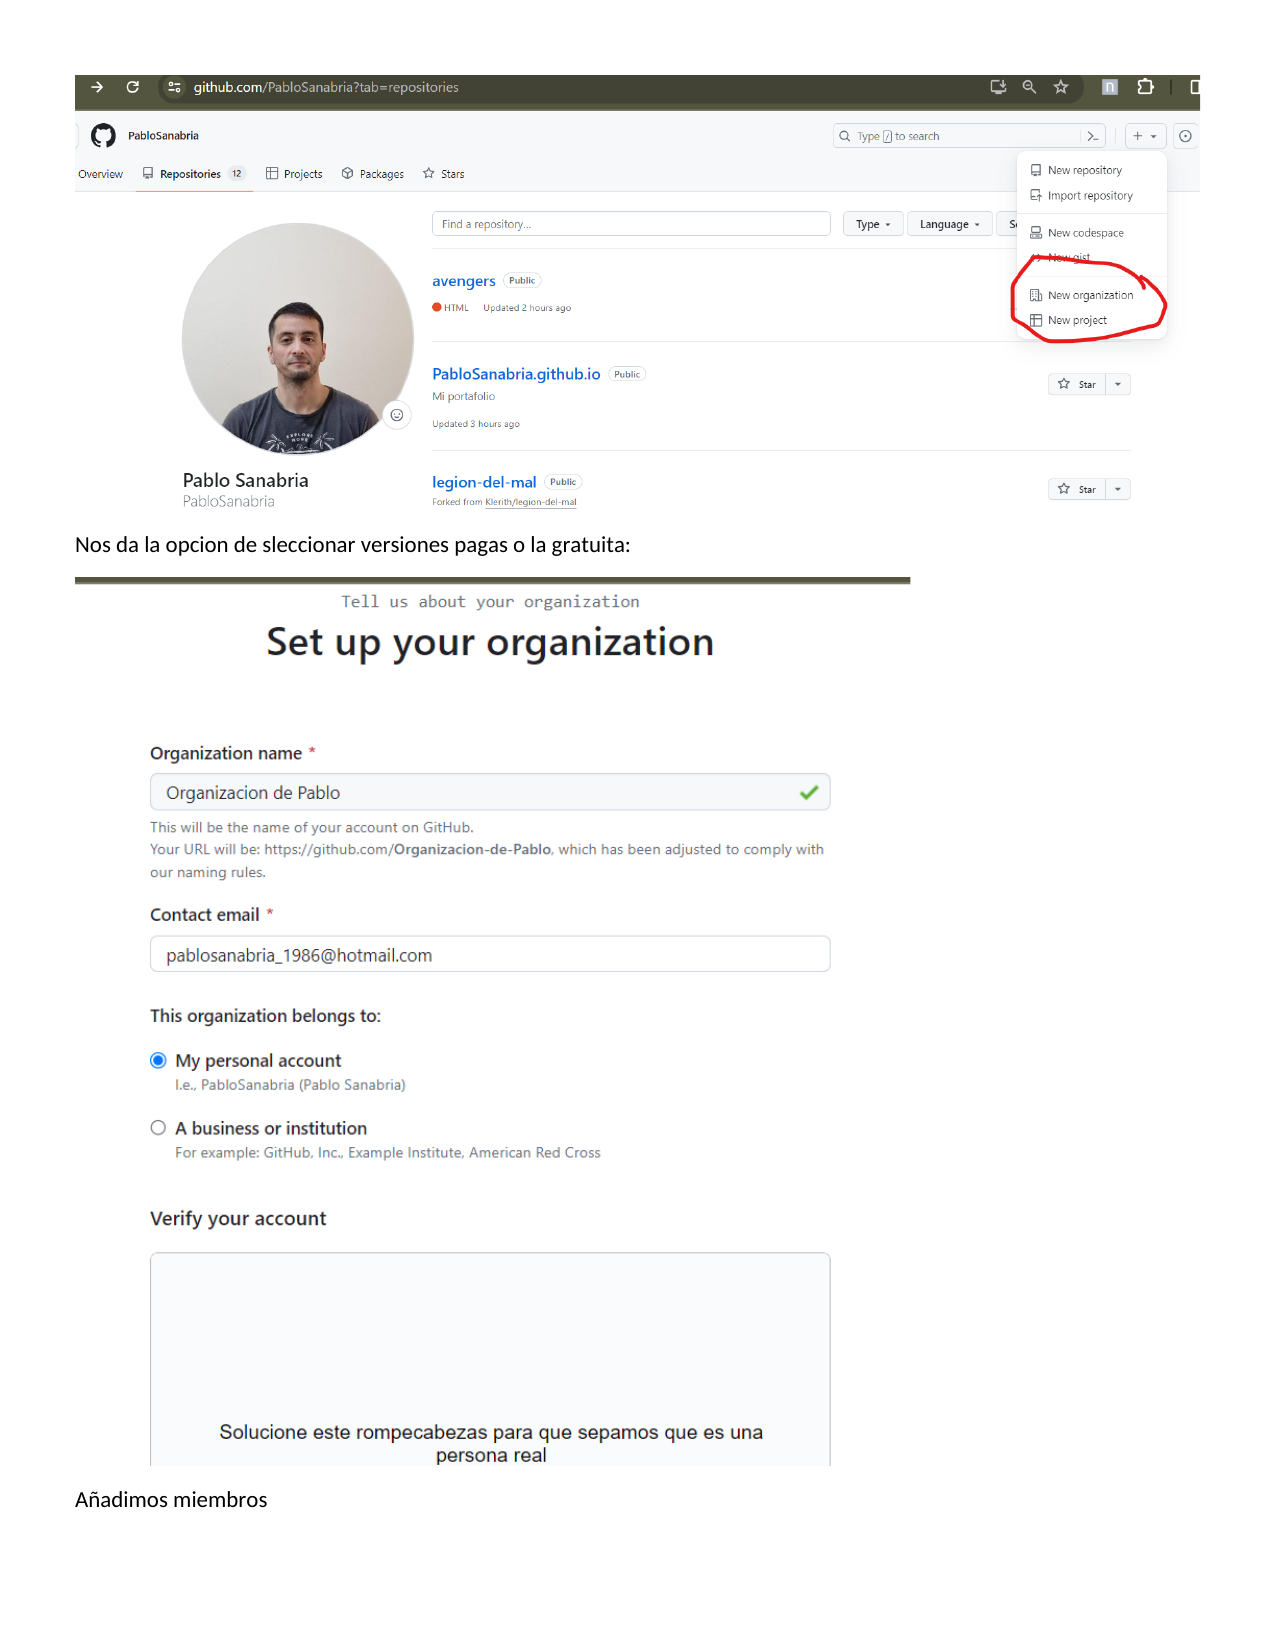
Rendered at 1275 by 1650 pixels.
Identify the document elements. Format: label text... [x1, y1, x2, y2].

text Nos da la opcion de sleccionar versiones pagas o la gratuita: [75, 530, 1200, 558]
picture [75, 75, 1200, 512]
text Añadimos miembros [75, 1485, 1200, 1513]
picture [75, 577, 911, 1466]
